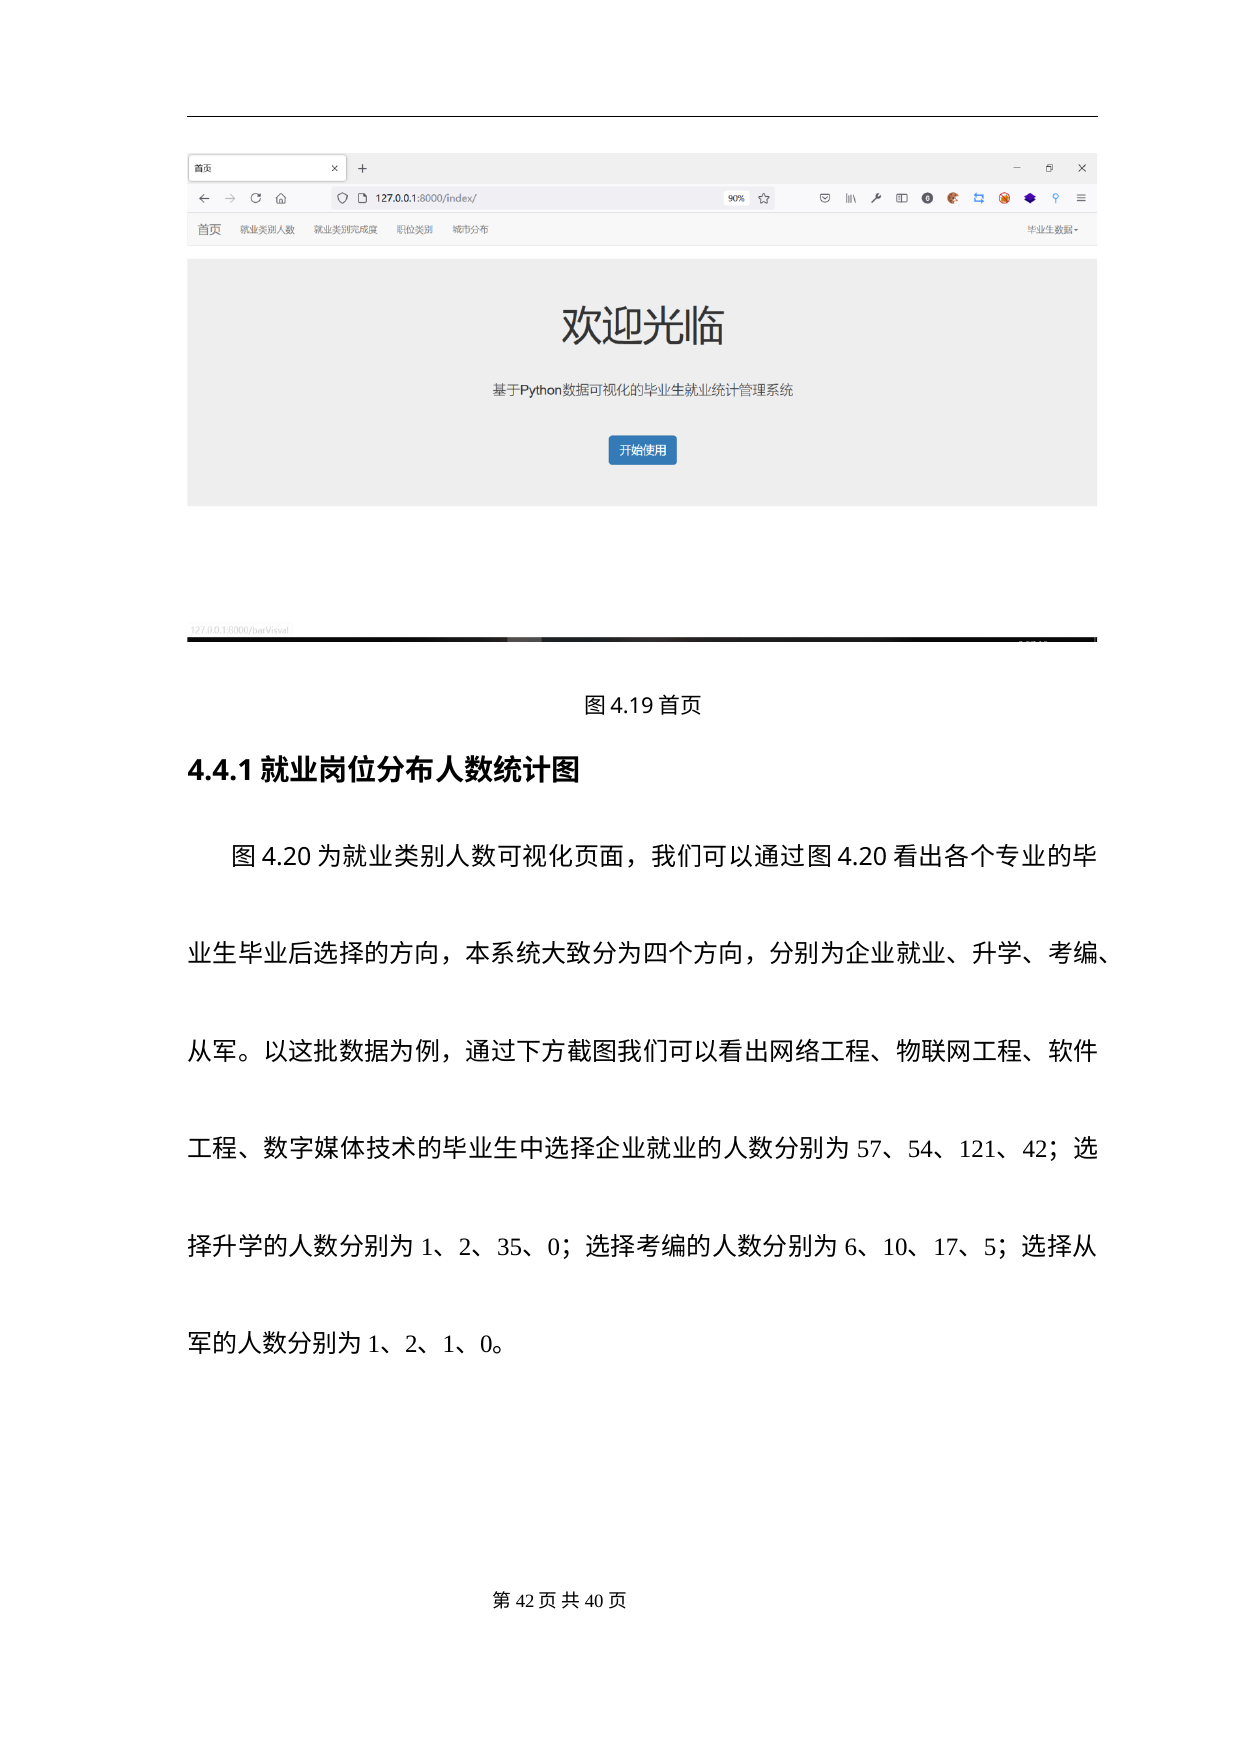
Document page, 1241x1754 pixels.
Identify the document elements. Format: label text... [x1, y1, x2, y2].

text 图4.19首页 [187, 687, 1098, 720]
text 图4.20为就业类别人数可视化页面，我们可以通过图4.20看出各个专业的毕业生毕业后选择的方向，本系统大致分为四个方向，分别为企业就业、升学、考编、从军。以这批数据为例，通过下方截图我们可以看出网络工程、物联网工程、软件工程、数字媒体技术的毕业生中选择企业就业的人数分别为57、54、121、42；选择升学的人数分别为1、2、35、0；选择考编的人数分别为6、10、17、5；选择从军的人数分别为1、2、1、0。 [187, 822, 1098, 1374]
subtitle 4.4.1就业岗位分布人数统计图 [187, 736, 1098, 801]
picture [187, 153, 1098, 642]
